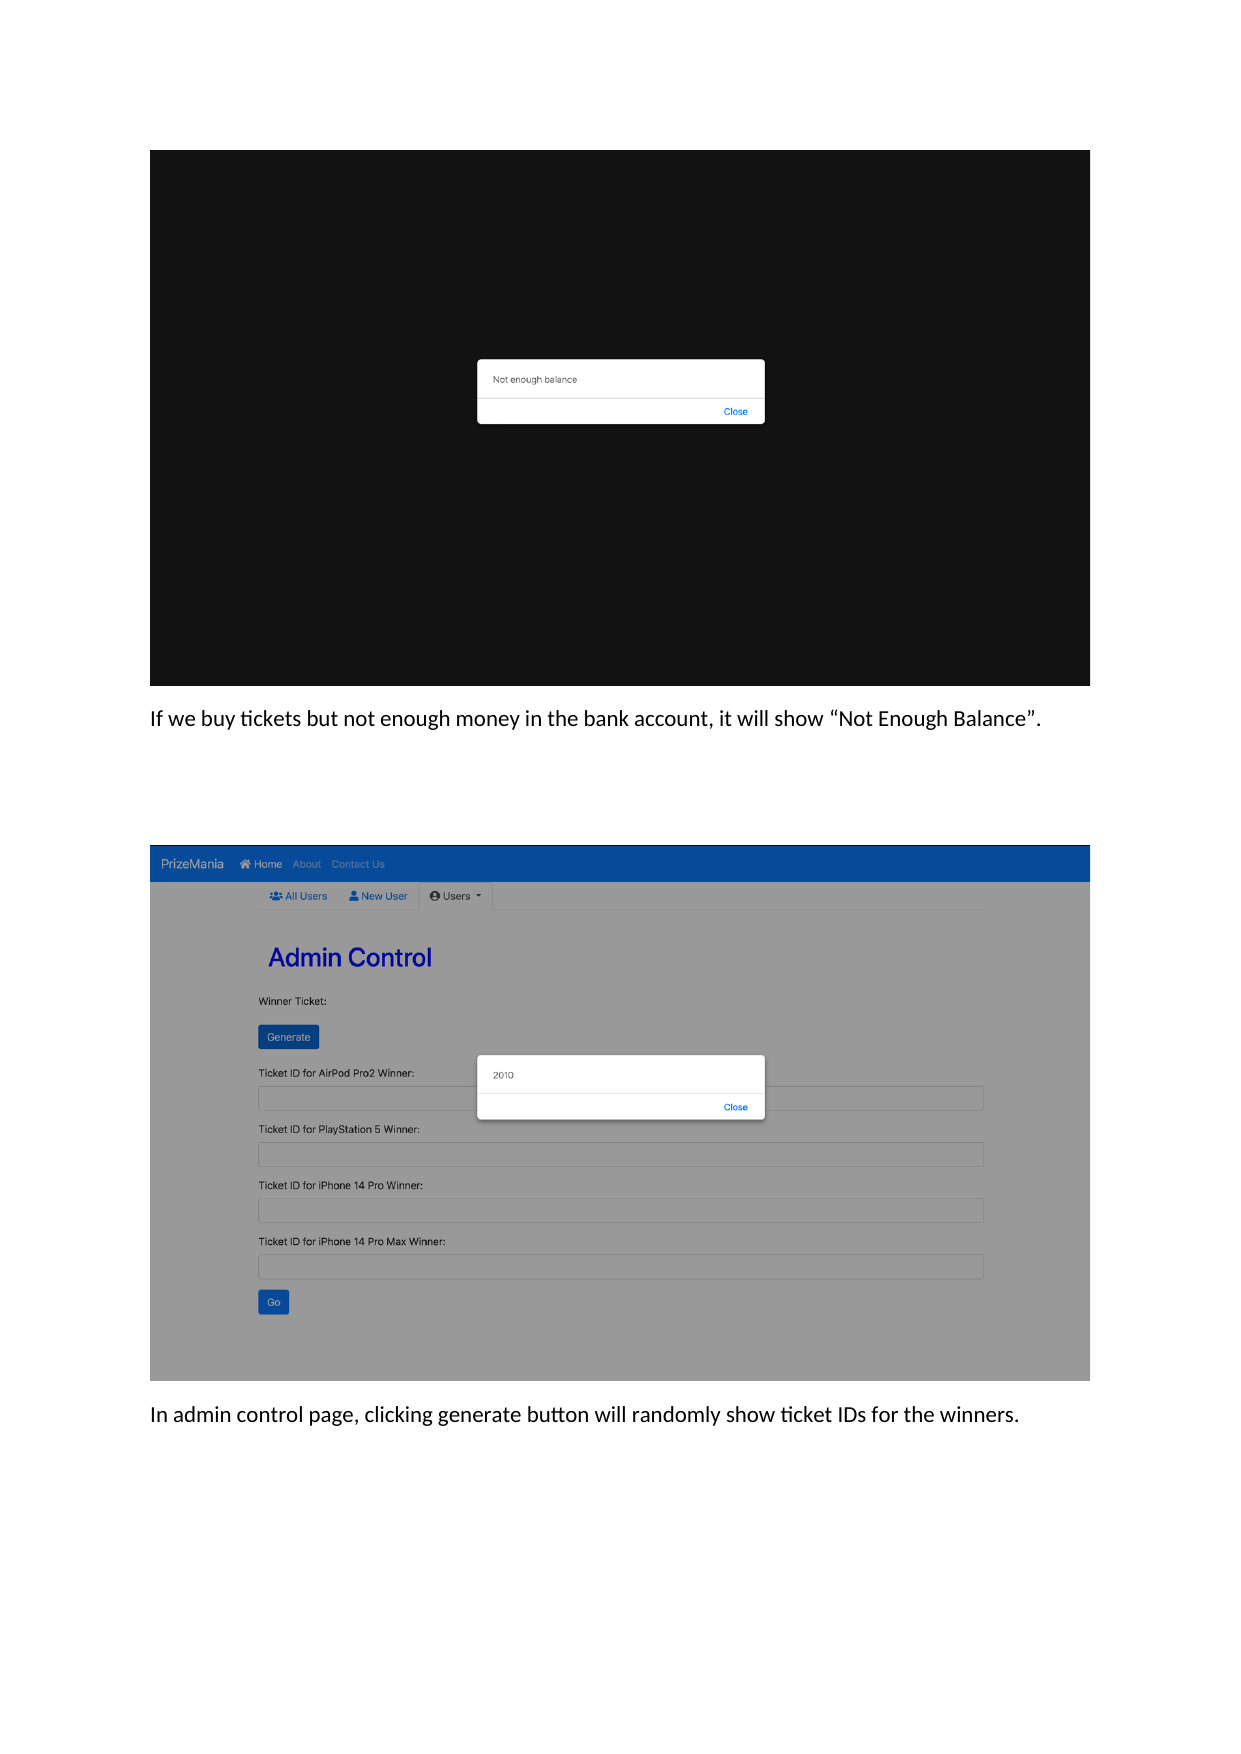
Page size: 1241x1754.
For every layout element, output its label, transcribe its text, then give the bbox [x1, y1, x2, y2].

picture [150, 845, 1091, 1381]
picture [150, 150, 1091, 686]
text If we buy tickets but not enough money in the bank account, it will show “Not Enough Balance”. [150, 704, 1090, 733]
text In admin control page, clicking generate button will randomly show ticket IDs for the winners. [150, 1400, 1090, 1428]
